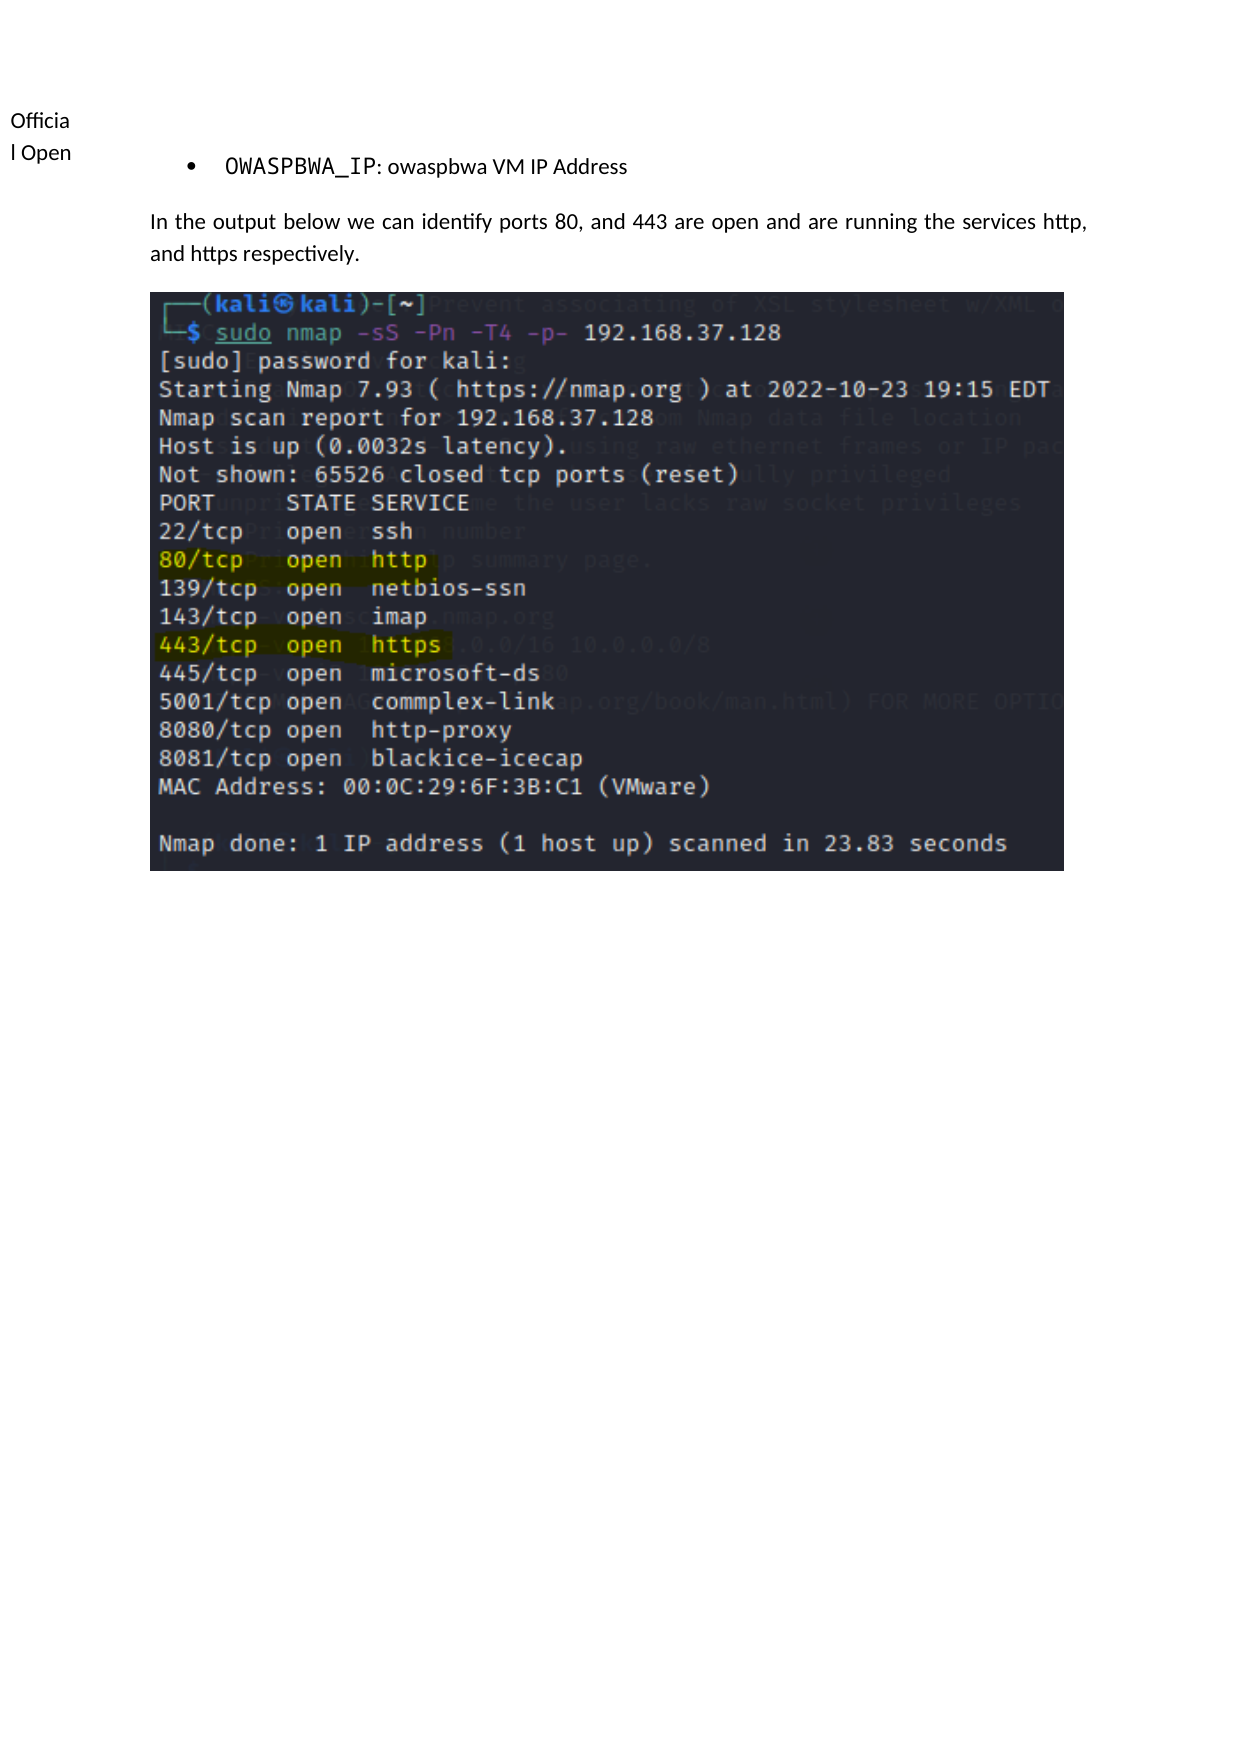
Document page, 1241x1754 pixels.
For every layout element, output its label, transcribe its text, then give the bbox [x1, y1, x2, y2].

list OWASPBWA_IP: owaspbwa VM IP Address [187, 150, 1090, 181]
text In the output below we can identify ports 80, and 443 are open and are running the services http, and https respectively. [150, 207, 1090, 267]
picture [150, 292, 1064, 871]
